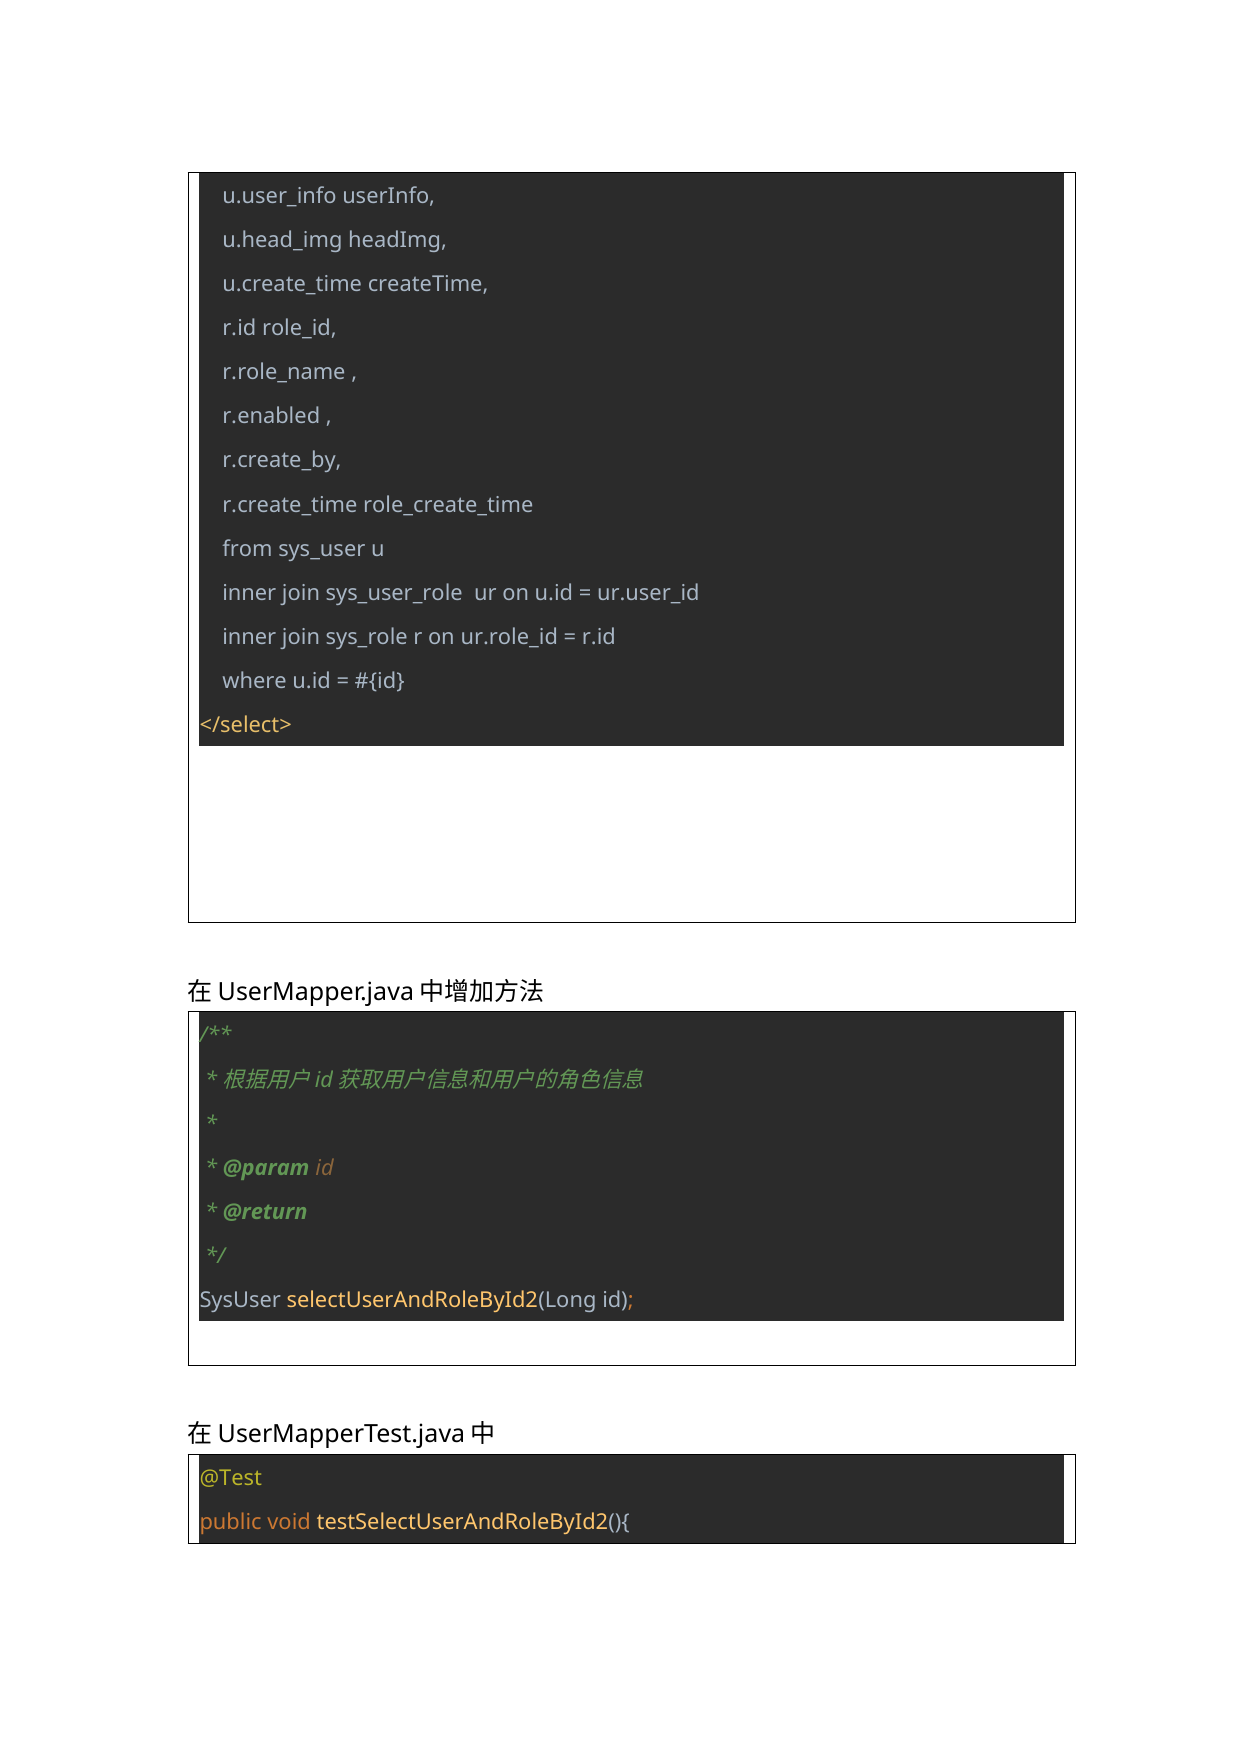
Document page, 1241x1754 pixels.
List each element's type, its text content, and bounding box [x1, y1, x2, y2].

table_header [189, 173, 1075, 922]
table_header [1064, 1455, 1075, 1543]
table_header /** * 根据用户id获取用户信息和用户的角色信息 * * @param id * @return */ SysUser selectUserAndRoleById2(Long id); [189, 1012, 1075, 1365]
text 在UserMapperTest.java中 [187, 1410, 1053, 1454]
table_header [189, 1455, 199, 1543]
text 在UserMapper.java中增加方法 [187, 967, 1053, 1011]
